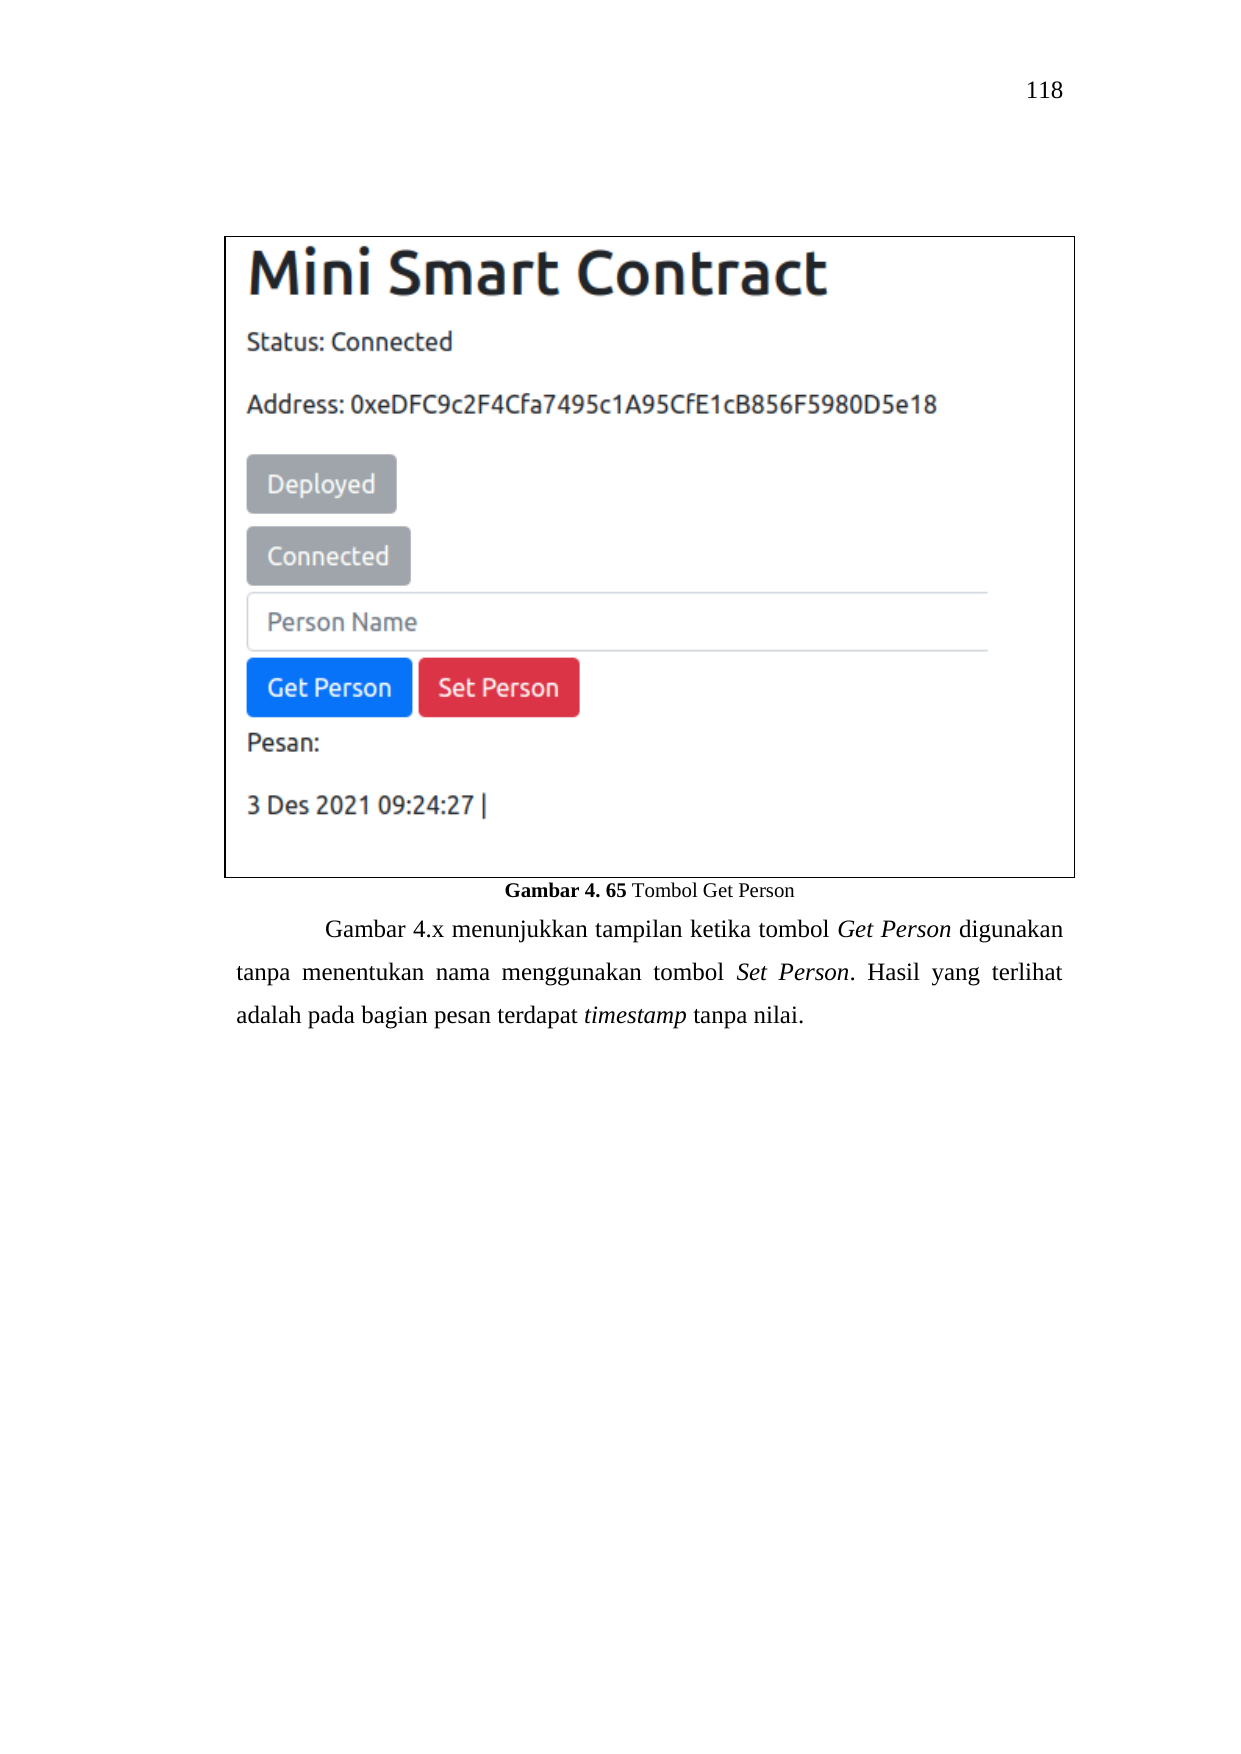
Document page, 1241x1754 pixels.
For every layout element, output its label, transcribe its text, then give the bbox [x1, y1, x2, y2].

table_header [226, 237, 1074, 877]
text Gambar 4.x menunjukkan tampilan ketika tombol Get Person digunakan tanpa menentukan nama menggunakan tombol Set Person. Hasil yang terlihat adalah pada bagian pesan terdapat timestamp tanpa nilai. [236, 914, 1063, 1029]
picture [236, 237, 988, 863]
